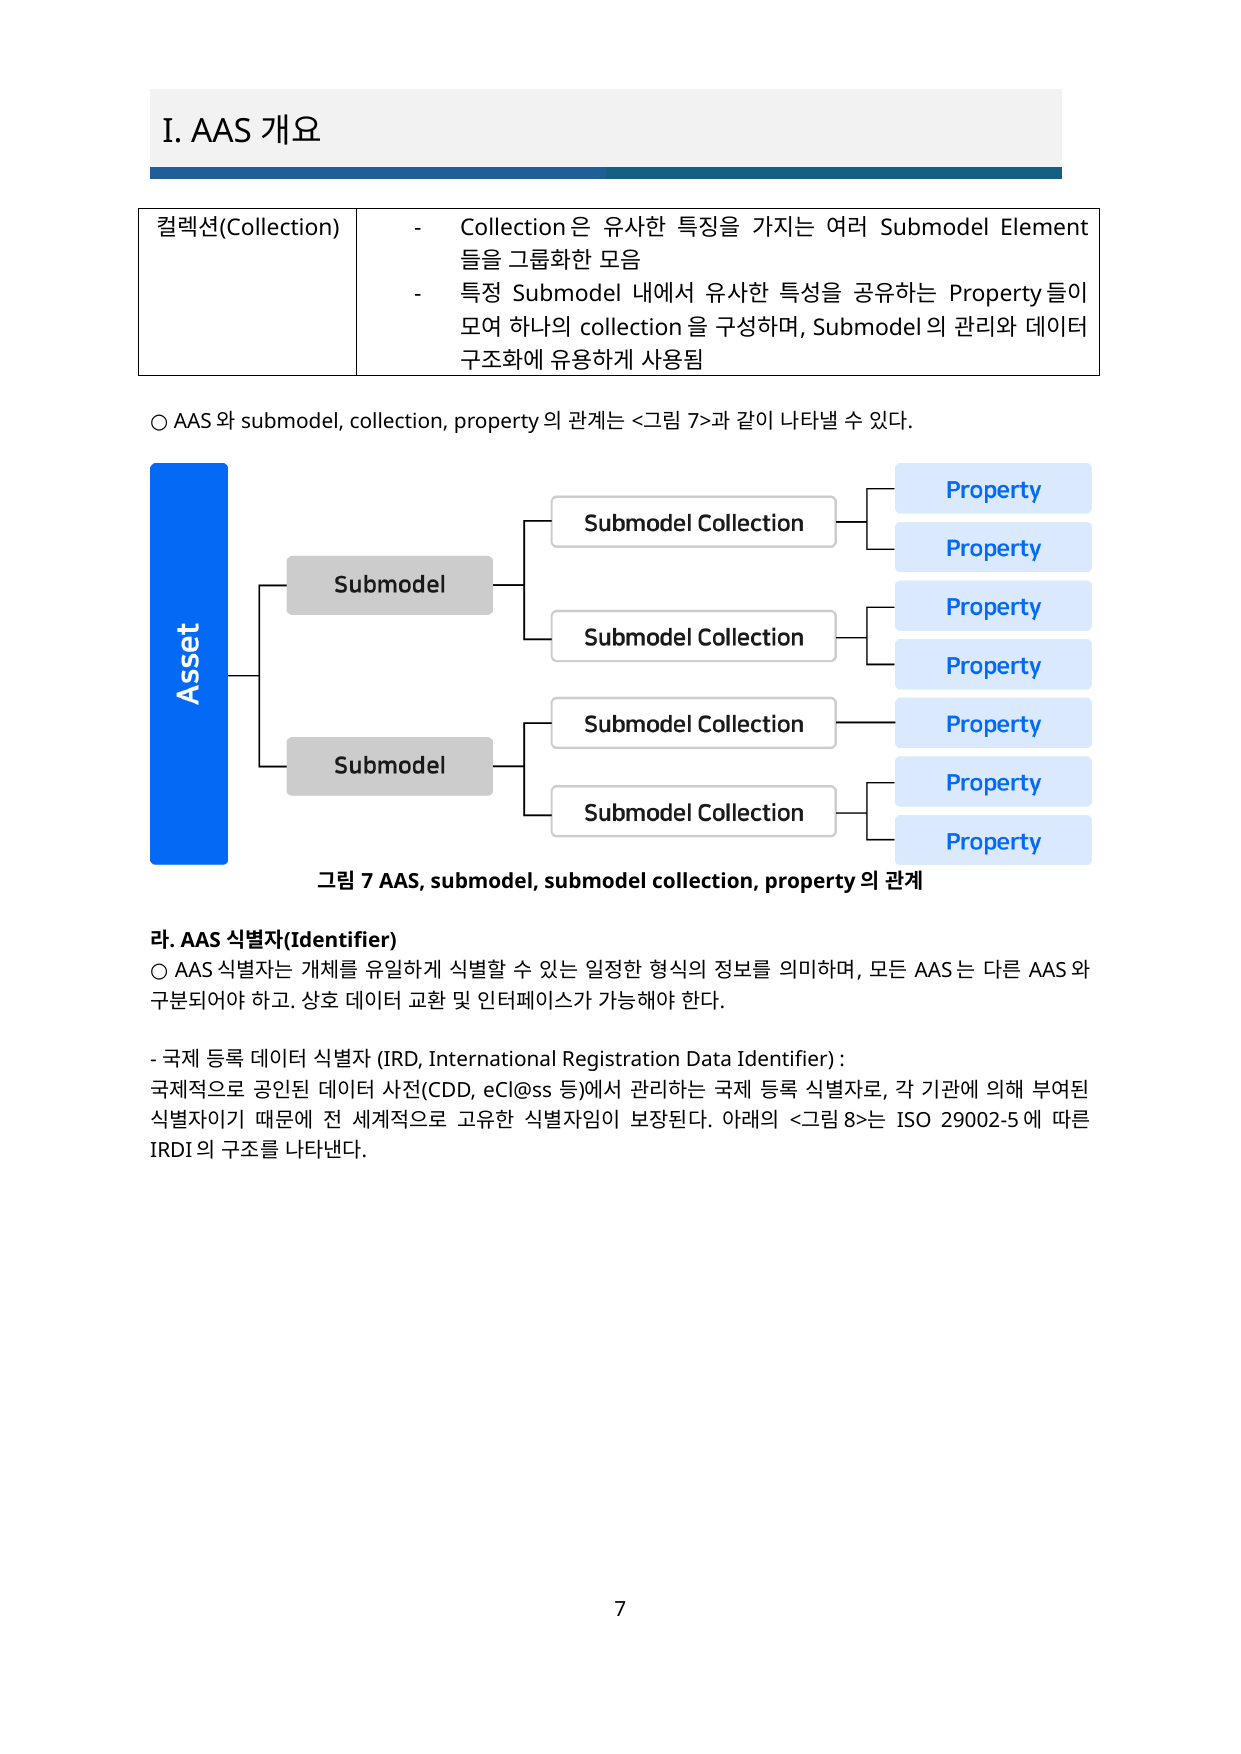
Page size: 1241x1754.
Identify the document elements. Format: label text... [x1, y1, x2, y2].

table_cell Collection은 유사한 특징을 가지는 여러 Submodel Element들을 그룹화한 모음 특정 Submodel 내에서 유사한 특성을 공유하는 Property들이 모여 하나의 collection을 구성하며, Submodel의 관리와 데이터 구조화에 유용하게 사용됨 [357, 209, 1099, 375]
text - 국제 등록 데이터 식별자 (IRD, International Registration Data Identifier) : 국제적으로 공인된 데이터 사전(CDD, eCl@ss 등)에서 관리하는 국제 등록 식별자로, 각 기관에 의해 부여된 식별자이기 때문에 전 세계적으로 고유한 식별자임이 보장된다. 아래의 <그림8>는 ISO 29002-5에 따른 IRDI의 구조를 나타낸다. [150, 1043, 1090, 1164]
text 라. AAS 식별자(Identifier) [150, 923, 1090, 953]
picture [150, 463, 1092, 865]
text ○ AAS식별자는 개체를 유일하게 식별할 수 있는 일정한 형식의 정보를 의미하며, 모든 AAS는 다른 AAS와 구분되어야 하고. 상호 데이터 교환 및 인터페이스가 가능해야 한다. [150, 953, 1090, 1014]
text ○ AAS와 submodel, collection, property의 관계는 <그림 7>과 같이 나타낼 수 있다. [150, 404, 1090, 435]
table_cell 컬렉션(Collection) [139, 209, 356, 375]
